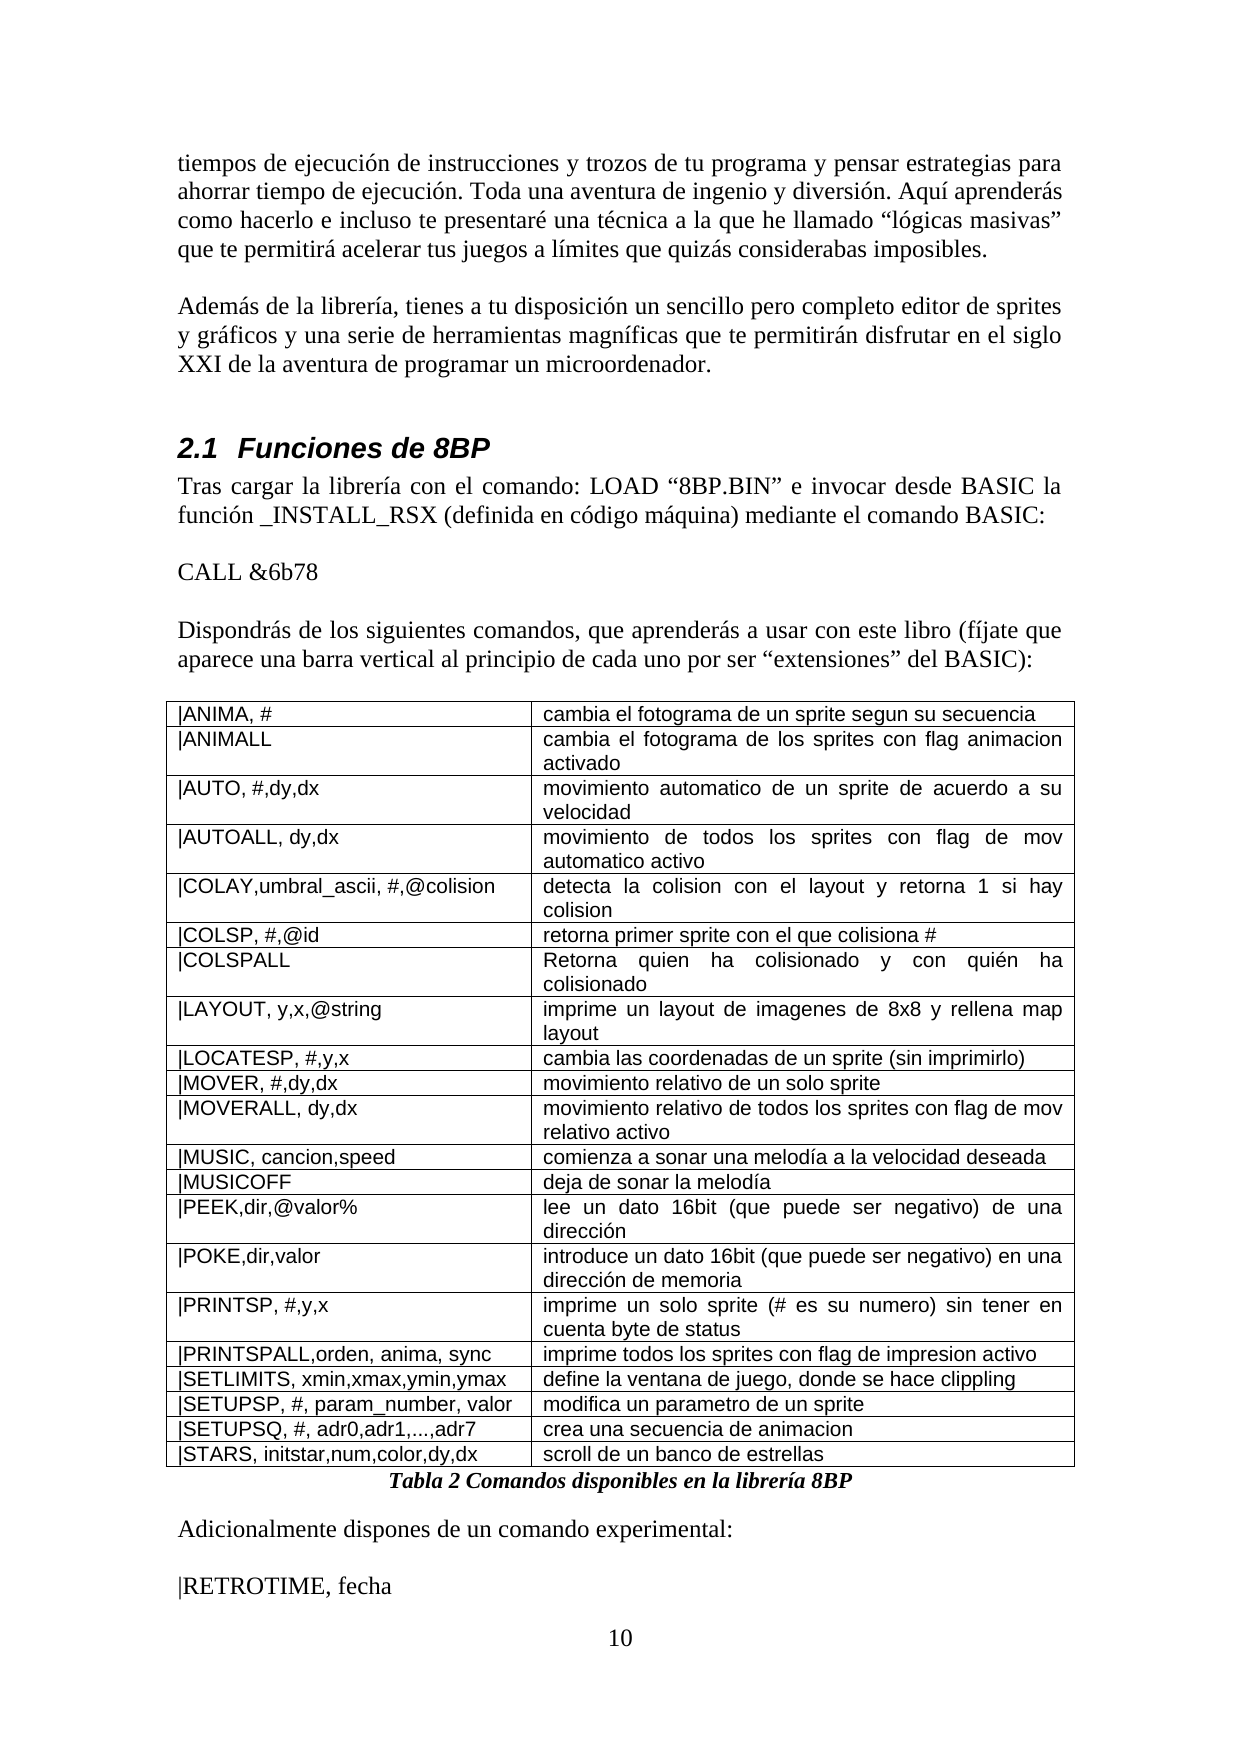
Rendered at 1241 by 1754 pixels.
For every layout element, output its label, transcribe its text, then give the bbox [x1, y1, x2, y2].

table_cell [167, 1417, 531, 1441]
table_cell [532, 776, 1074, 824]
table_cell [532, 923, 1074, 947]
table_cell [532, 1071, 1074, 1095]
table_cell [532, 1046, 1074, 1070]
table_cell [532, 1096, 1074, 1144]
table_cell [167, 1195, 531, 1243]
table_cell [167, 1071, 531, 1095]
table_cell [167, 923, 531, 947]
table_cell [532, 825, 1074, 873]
subtitle Funciones de 8BP [177, 431, 1063, 465]
text CALL &6b78 [177, 557, 1063, 586]
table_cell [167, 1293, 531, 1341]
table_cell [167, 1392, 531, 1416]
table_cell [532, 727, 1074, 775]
text Además de la librería, tienes a tu disposición un sencillo pero completo editor de sprites y gráficos y una serie de herramientas magníficas que te permitirán disfrutar en el siglo XXI de la aventura de programar un microordenador. [177, 291, 1063, 378]
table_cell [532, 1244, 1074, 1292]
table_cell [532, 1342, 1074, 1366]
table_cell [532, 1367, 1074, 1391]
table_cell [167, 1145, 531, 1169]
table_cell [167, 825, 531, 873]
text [177, 148, 1063, 263]
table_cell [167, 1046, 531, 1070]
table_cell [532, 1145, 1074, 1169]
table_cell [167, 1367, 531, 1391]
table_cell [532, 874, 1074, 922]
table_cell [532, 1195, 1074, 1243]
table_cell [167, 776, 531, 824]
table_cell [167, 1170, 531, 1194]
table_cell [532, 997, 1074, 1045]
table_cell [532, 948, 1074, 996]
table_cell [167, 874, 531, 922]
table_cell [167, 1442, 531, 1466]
text Adicionalmente dispones de un comando experimental: [177, 1514, 1063, 1543]
text Dispondrás de los siguientes comandos, que aprenderás a usar con este libro (fíjate que aparece una barra vertical al principio de cada uno por ser “extensiones” del BASIC): [177, 615, 1063, 672]
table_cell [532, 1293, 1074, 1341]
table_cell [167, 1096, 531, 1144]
text Tras cargar la librería con el comando: LOAD “8BP.BIN” e invocar desde BASIC la función _INSTALL_RSX (definida en código máquina) mediante el comando BASIC: [177, 471, 1063, 529]
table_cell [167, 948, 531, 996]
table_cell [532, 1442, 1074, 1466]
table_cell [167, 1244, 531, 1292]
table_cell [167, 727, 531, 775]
text |RETROTIME, fecha [177, 1571, 1063, 1600]
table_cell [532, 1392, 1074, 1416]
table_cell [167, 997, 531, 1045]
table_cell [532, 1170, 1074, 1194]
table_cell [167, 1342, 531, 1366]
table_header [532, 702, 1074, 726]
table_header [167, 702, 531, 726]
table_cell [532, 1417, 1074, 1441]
